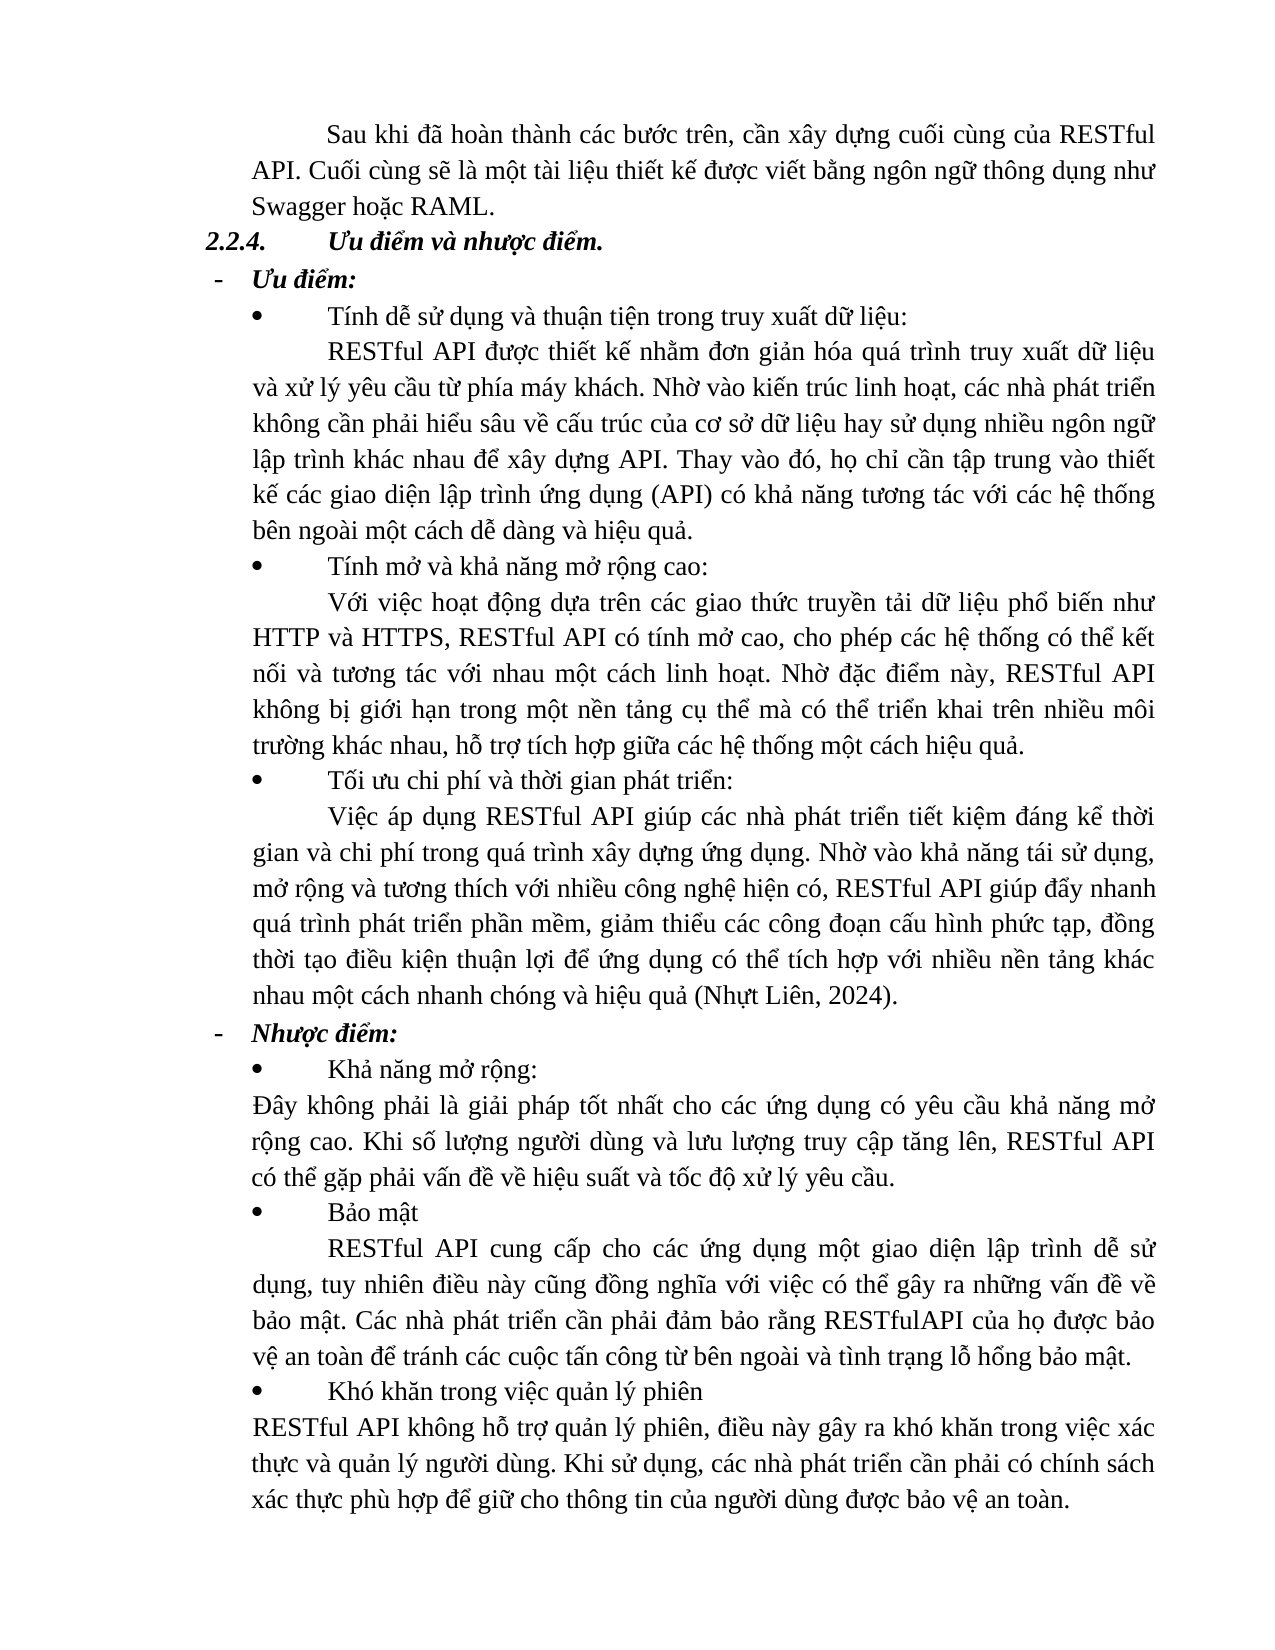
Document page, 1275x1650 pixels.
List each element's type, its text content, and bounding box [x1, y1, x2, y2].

list Việc áp dụng RESTful API giúp các nhà phát triển tiết kiệm đáng kể thời gian và chi phí trong quá trình xây dựng ứng dụng. Nhờ vào khả năng tái sử dụng, mở rộng và tương thích với nhiều công nghệ hiện có, RESTful API giúp đẩy nhanh quá trình phát triển phần mềm, giảm thiểu các công đoạn cấu hình phức tạp, đồng thời tạo điều kiện thuận lợi để ứng dụng có thể tích hợp với nhiều nền tảng khác nhau một cách nhanh chóng và hiệu quả (Nhựt Liên, 2024). [252, 800, 1157, 1010]
list Sau khi đã hoàn thành các bước trên, cần xây dựng cuối cùng của RESTful API. Cuối cùng sẽ là một tài liệu thiết kế được viết bằng ngôn ngữ thông dụng như Swagger hoặc RAML. [251, 118, 1157, 221]
list Ưu điểm: [213, 261, 1157, 294]
list Bảo mật [251, 1196, 1157, 1228]
list Khả năng mở rộng: [251, 1053, 1157, 1084]
list Ưu điểm và nhược điểm. [206, 225, 1157, 256]
list Với việc hoạt động dựa trên các giao thức truyền tải dữ liệu phổ biến như HTTP và HTTPS, RESTful API có tính mở cao, cho phép các hệ thống có thể kết nối và tương tác với nhau một cách linh hoạt. Nhờ đặc điểm này, RESTful API không bị giới hạn trong một nền tảng cụ thể mà có thể triển khai trên nhiều môi trường khác nhau, hỗ trợ tích hợp giữa các hệ thống một cách hiệu quả. [252, 586, 1157, 760]
list Khó khăn trong việc quản lý phiên [251, 1375, 1157, 1407]
list Tính mở và khả năng mở rộng cao: [251, 550, 1157, 581]
list RESTful API không hỗ trợ quản lý phiên, điều này gây ra khó khăn trong việc xác thực và quản lý người dùng. Khi sử dụng, các nhà phát triển cần phải có chính sách xác thực phù hợp để giữ cho thông tin của người dùng được bảo vệ an toàn. [251, 1411, 1157, 1514]
list RESTful API được thiết kế nhằm đơn giản hóa quá trình truy xuất dữ liệu và xử lý yêu cầu từ phía máy khách. Nhờ vào kiến trúc linh hoạt, các nhà phát triển không cần phải hiểu sâu về cấu trúc của cơ sở dữ liệu hay sử dụng nhiều ngôn ngữ lập trình khác nhau để xây dựng API. Thay vào đó, họ chỉ cần tập trung vào thiết kế các giao diện lập trình ứng dụng (API) có khả năng tương tác với các hệ thống bên ngoài một cách dễ dàng và hiệu quả. [252, 336, 1157, 545]
list Tối ưu chi phí và thời gian phát triển: [251, 764, 1157, 796]
list Nhược điểm: [213, 1015, 1157, 1048]
list Tính dễ sử dụng và thuận tiện trong truy xuất dữ liệu: [251, 299, 1157, 331]
list Đây không phải là giải pháp tốt nhất cho các ứng dụng có yêu cầu khả năng mở rộng cao. Khi số lượng người dùng và lưu lượng truy cập tăng lên, RESTful API có thể gặp phải vấn đề về hiệu suất và tốc độ xử lý yêu cầu. [251, 1089, 1157, 1192]
list RESTful API cung cấp cho các ứng dụng một giao diện lập trình dễ sử dụng, tuy nhiên điều này cũng đồng nghĩa với việc có thể gây ra những vấn đề về bảo mật. Các nhà phát triển cần phải đảm bảo rằng RESTfulAPI của họ được bảo vệ an toàn để tránh các cuộc tấn công từ bên ngoài và tình trạng lỗ hổng bảo mật. [252, 1232, 1157, 1371]
